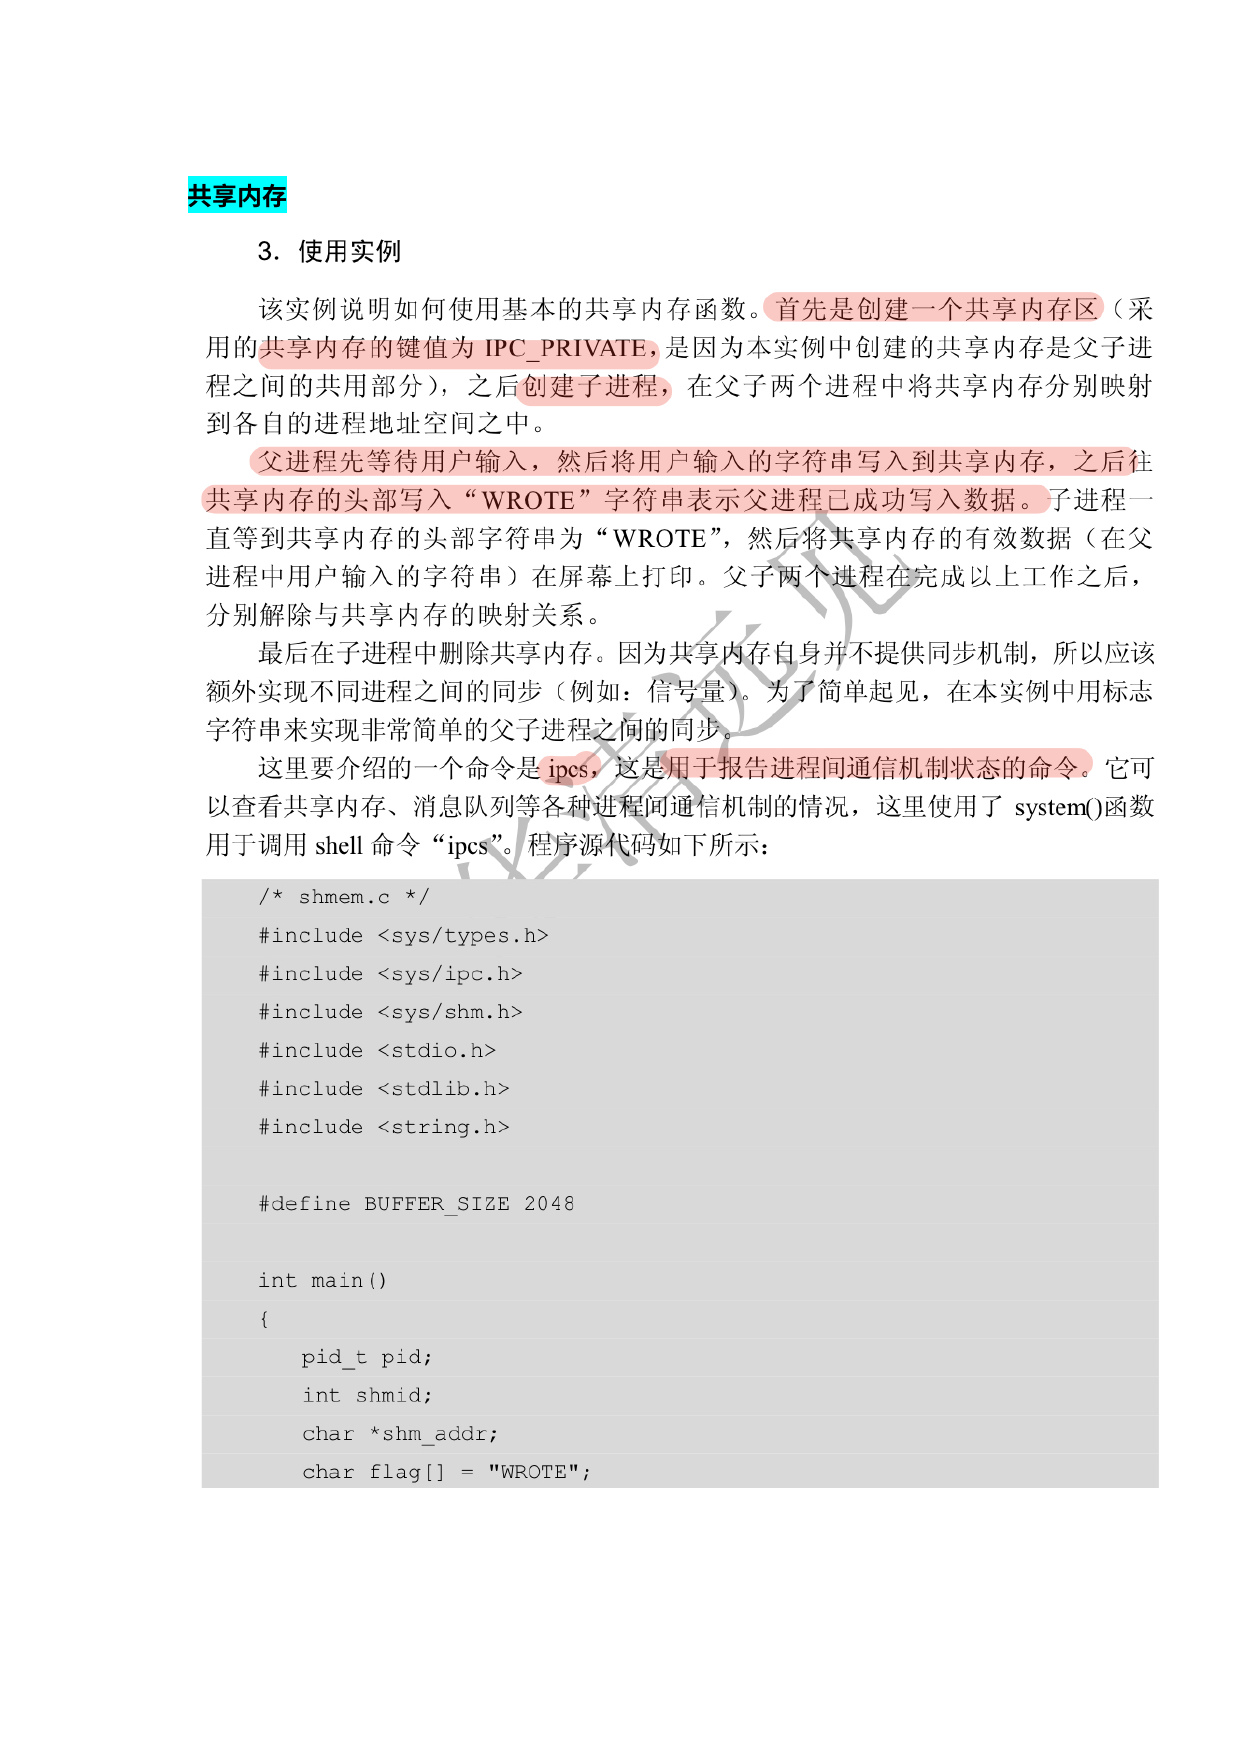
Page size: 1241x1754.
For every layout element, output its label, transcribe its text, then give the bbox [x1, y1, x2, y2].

picture [187, 227, 1187, 1488]
text 共享内存 [187, 162, 1053, 227]
